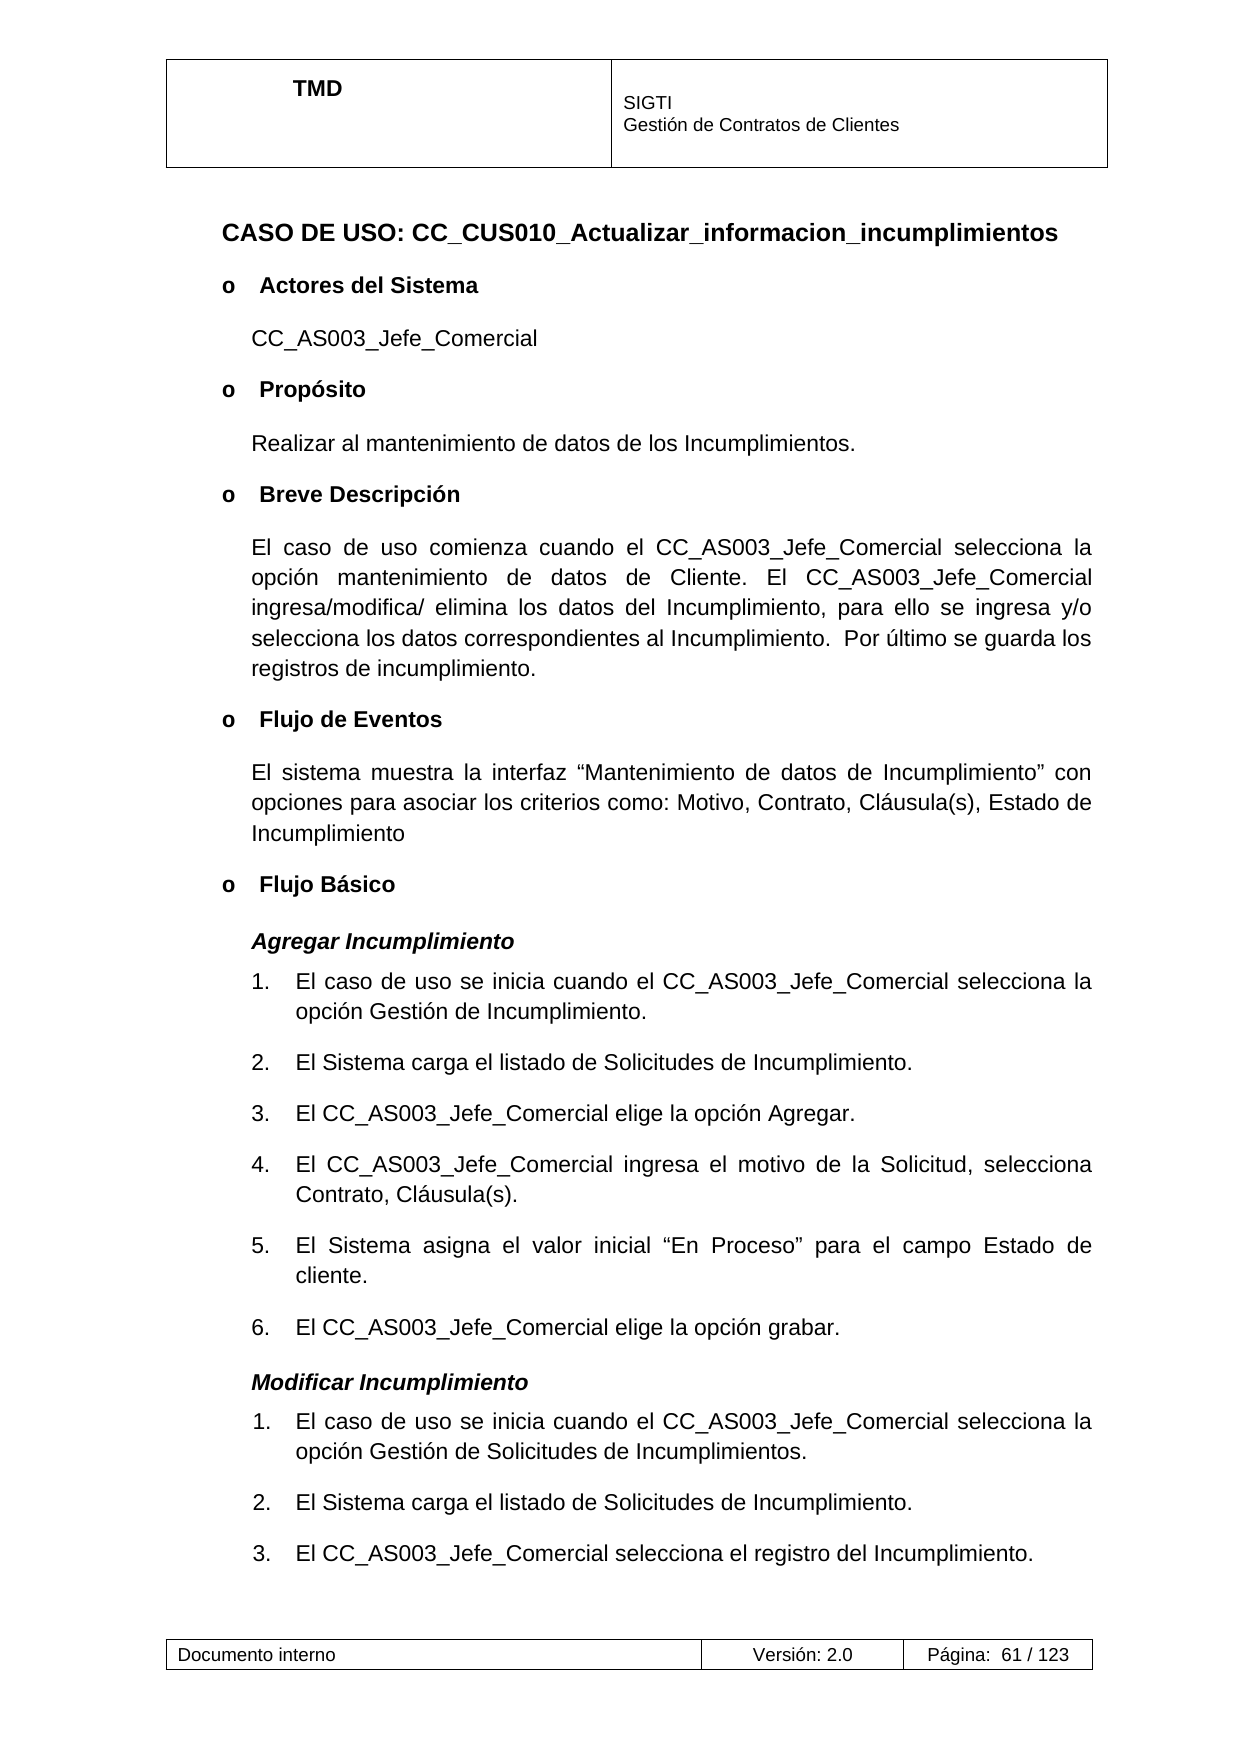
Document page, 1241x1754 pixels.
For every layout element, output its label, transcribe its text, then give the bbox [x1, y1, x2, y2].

list Flujo Básico [222, 871, 1092, 899]
list Actores del Sistema [222, 272, 1092, 300]
list El caso de uso se inicia cuando el CC_AS003_Jefe_Comercial selecciona la opción Gestión de Incumplimiento. [251, 968, 1092, 1024]
list CASO DE USO: CC_CUS010_Actualizar_informacion_incumplimientos [222, 218, 1092, 247]
list El CC_AS003_Jefe_Comercial elige la opción grabar. [251, 1313, 1092, 1340]
list Agregar Incumplimiento [251, 928, 1092, 954]
list Propósito [222, 376, 1092, 404]
list El caso de uso comienza cuando el CC_AS003_Jefe_Comercial selecciona la opción mantenimiento de datos de Cliente. El CC_AS003_Jefe_Comercial ingresa/modifica/ elimina los datos del Incumplimiento, para ello se ingresa y/o selecciona los datos correspondientes al Incumplimiento. Por último se guarda los registros de incumplimiento. [251, 534, 1092, 681]
list El Sistema carga el listado de Solicitudes de Incumplimiento. [251, 1049, 1092, 1075]
list El caso de uso se inicia cuando el CC_AS003_Jefe_Comercial selecciona la opción Gestión de Solicitudes de Incumplimientos. [252, 1408, 1092, 1465]
list CC_AS003_Jefe_Comercial [251, 325, 1092, 352]
list El CC_AS003_Jefe_Comercial selecciona el registro del Incumplimiento. [252, 1540, 1092, 1567]
list El CC_AS003_Jefe_Comercial ingresa el motivo de la Solicitud, selecciona Contrato, Cláusula(s). [251, 1151, 1092, 1207]
list El Sistema carga el listado de Solicitudes de Incumplimiento. [252, 1489, 1092, 1516]
list Modificar Incumplimiento [251, 1369, 1092, 1395]
list El CC_AS003_Jefe_Comercial elige la opción Agregar. [251, 1100, 1092, 1126]
list El sistema muestra la interfaz “Mantenimiento de datos de Incumplimiento” con opciones para asociar los criterios como: Motivo, Contrato, Cláusula(s), Estado de Incumplimiento [251, 759, 1092, 846]
list Flujo de Eventos [222, 706, 1092, 734]
list Realizar al mantenimiento de datos de los Incumplimientos. [251, 429, 1092, 456]
list El Sistema asigna el valor inicial “En Proceso” para el campo Estado de cliente. [251, 1232, 1092, 1289]
list Breve Descripción [222, 481, 1092, 509]
